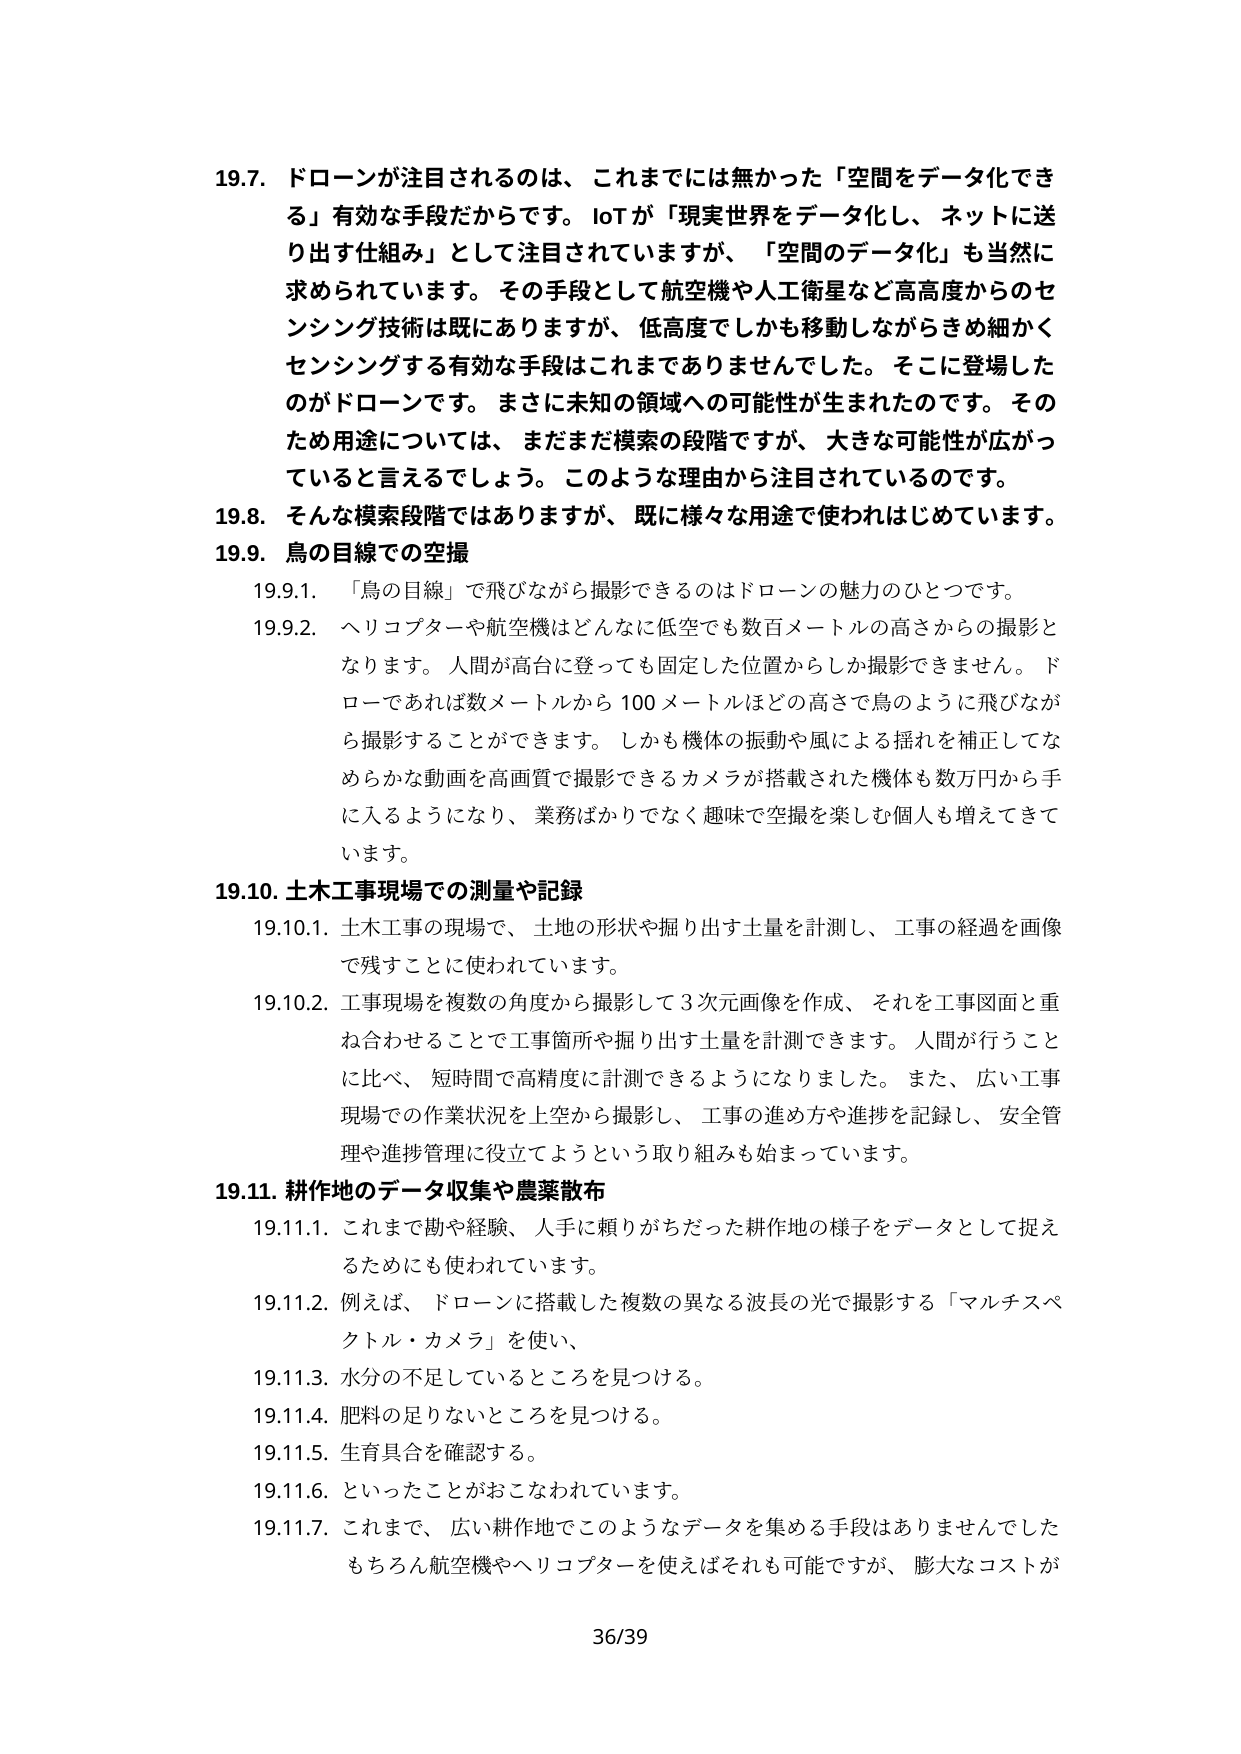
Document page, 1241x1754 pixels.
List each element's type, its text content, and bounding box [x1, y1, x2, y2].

subtitle そんな模索段階ではありますが、 既に様々な用途で使われはじめています。 [215, 496, 1058, 533]
list といったことがおこなわれています。 [252, 1471, 1063, 1508]
list 「鳥の目線」で飛びながら撮影できるのはドローンの魅力のひとつです。 [252, 571, 1063, 608]
list 土木工事の現場で、 土地の形状や掘り出す土量を計測し、 工事の経過を画像で残すことに使われています。 [252, 908, 1063, 983]
subtitle 耕作地のデータ収集や農薬散布 [215, 1171, 1058, 1208]
list 生育具合を確認する。 [252, 1433, 1063, 1471]
list 工事現場を複数の角度から撮影して３次元画像を作成、 それを工事図面と重ね合わせることで工事箇所や掘り出す土量を計測できます。 人間が行うことに比べ、 短時間で高精度に計測できるようになりました。 また、 広い工事現場での作業状況を上空から撮影し、 工事の進め方や進捗を記録し、 安全管理や進捗管理に役立てようという取り組みも始まっています。 [252, 983, 1063, 1171]
list 水分の不足しているところを見つける。 [252, 1358, 1063, 1396]
subtitle ドローンが注目されるのは、 これまでには無かった「空間をデータ化できる」有効な手段だからです。 IoTが「現実世界をデータ化し、 ネットに送り出す仕組み」として注目されていますが、 「空間のデータ化」も当然に求められています。 その手段として航空機や人工衛星など高高度からのセンシング技術は既にありますが、 低高度でしかも移動しながらきめ細かくセンシングする有効な手段はこれまでありませんでした。 そこに登場したのがドローンです。 まさに未知の領域への可能性が生まれたのです。 そのため用途については、 まだまだ模索の段階ですが、 大きな可能性が広がっていると言えるでしょう。 このような理由から注目されているのです。 [215, 158, 1058, 496]
list 肥料の足りないところを見つける。 [252, 1396, 1063, 1433]
subtitle 鳥の目線での空撮 [215, 533, 1058, 571]
list 例えば、 ドローンに搭載した複数の異なる波長の光で撮影する「マルチスペクトル・カメラ」を使い、 [252, 1283, 1063, 1358]
list ヘリコプターや航空機はどんなに低空でも数百メートルの高さからの撮影となります。 人間が高台に登っても固定した位置からしか撮影できません。 ドローであれば数メートルから100メートルほどの高さで鳥のように飛びながら撮影することができます。 しかも機体の振動や風による揺れを補正してなめらかな動画を高画質で撮影できるカメラが搭載された機体も数万円から手に入るようになり、 業務ばかりでなく趣味で空撮を楽しむ個人も増えてきています。 [252, 608, 1063, 871]
list これまで勘や経験、 人手に頼りがちだった耕作地の様子をデータとして捉えるためにも使われています。 [252, 1208, 1063, 1283]
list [252, 1508, 1063, 1583]
subtitle 土木工事現場での測量や記録 [215, 871, 1058, 908]
